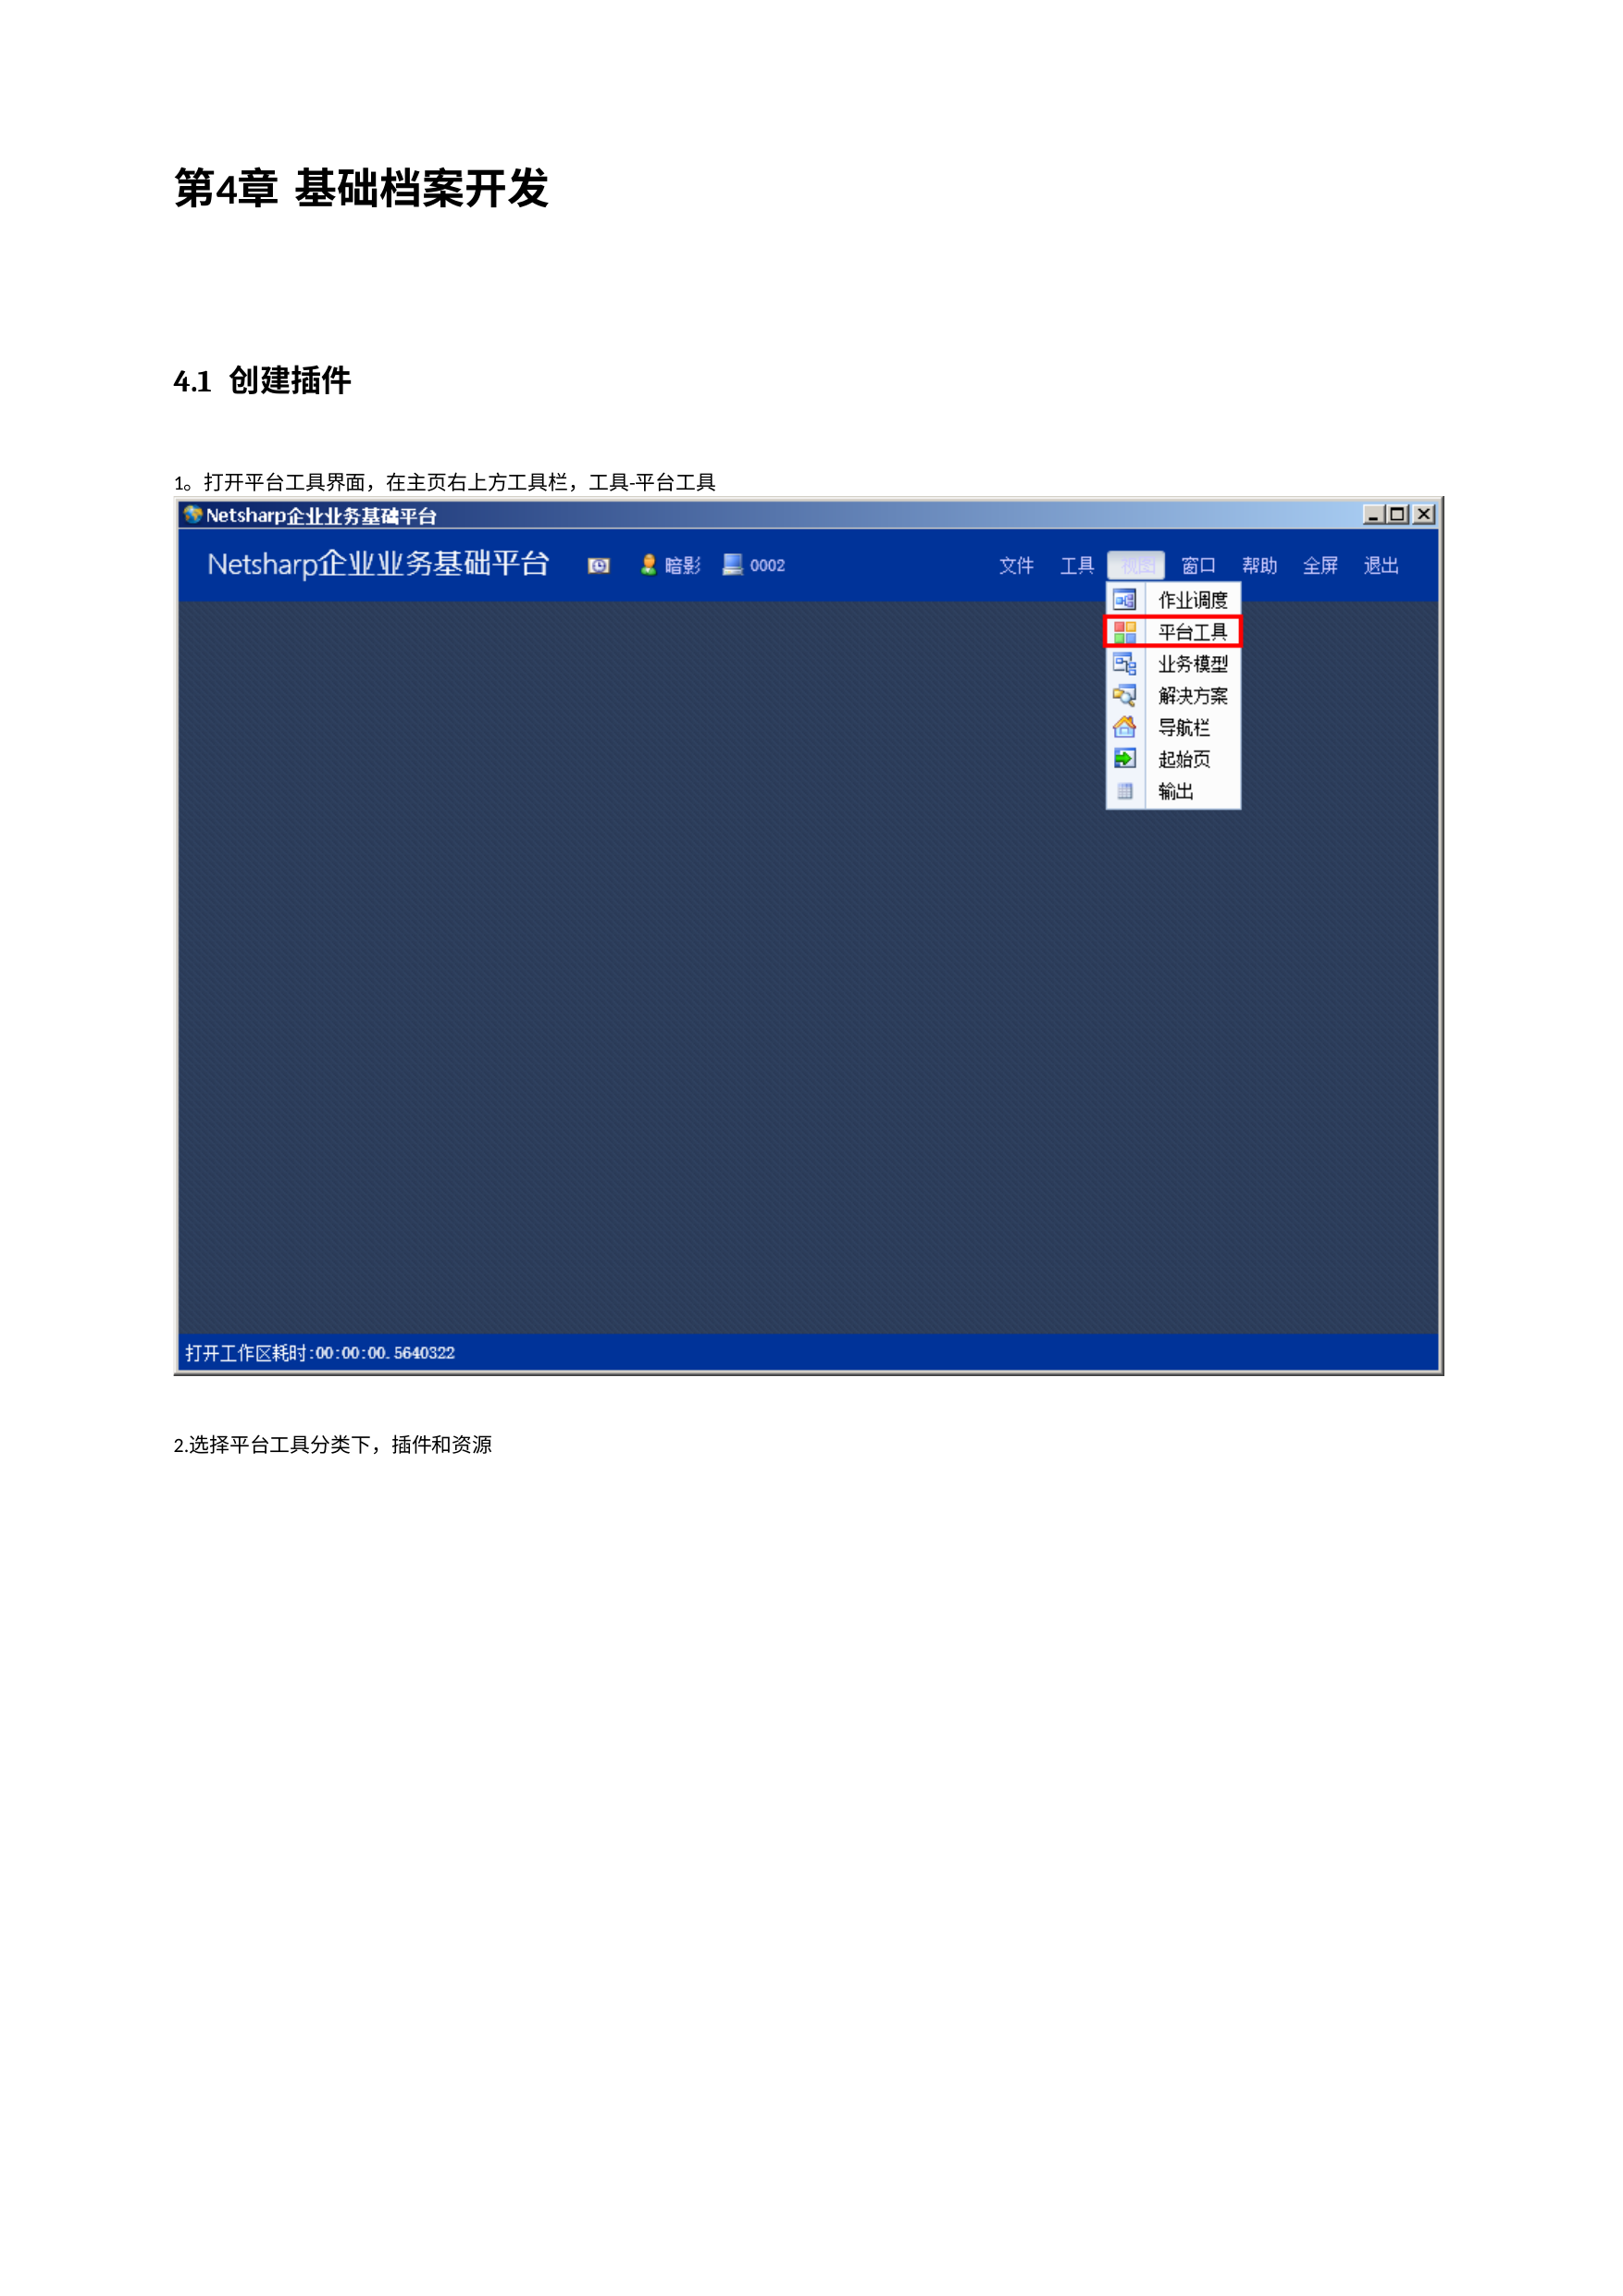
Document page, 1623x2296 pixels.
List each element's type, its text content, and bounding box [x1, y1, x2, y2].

text 2.选择平台工具分类下，插件和资源 [173, 1429, 1449, 1458]
picture [173, 496, 1444, 1376]
subtitle 创建插件 [173, 349, 1449, 409]
text 1。打开平台工具界面，在主页右上方工具栏，工具-平台工具 [173, 466, 1449, 496]
subtitle 基础档案开发 [173, 140, 1449, 230]
